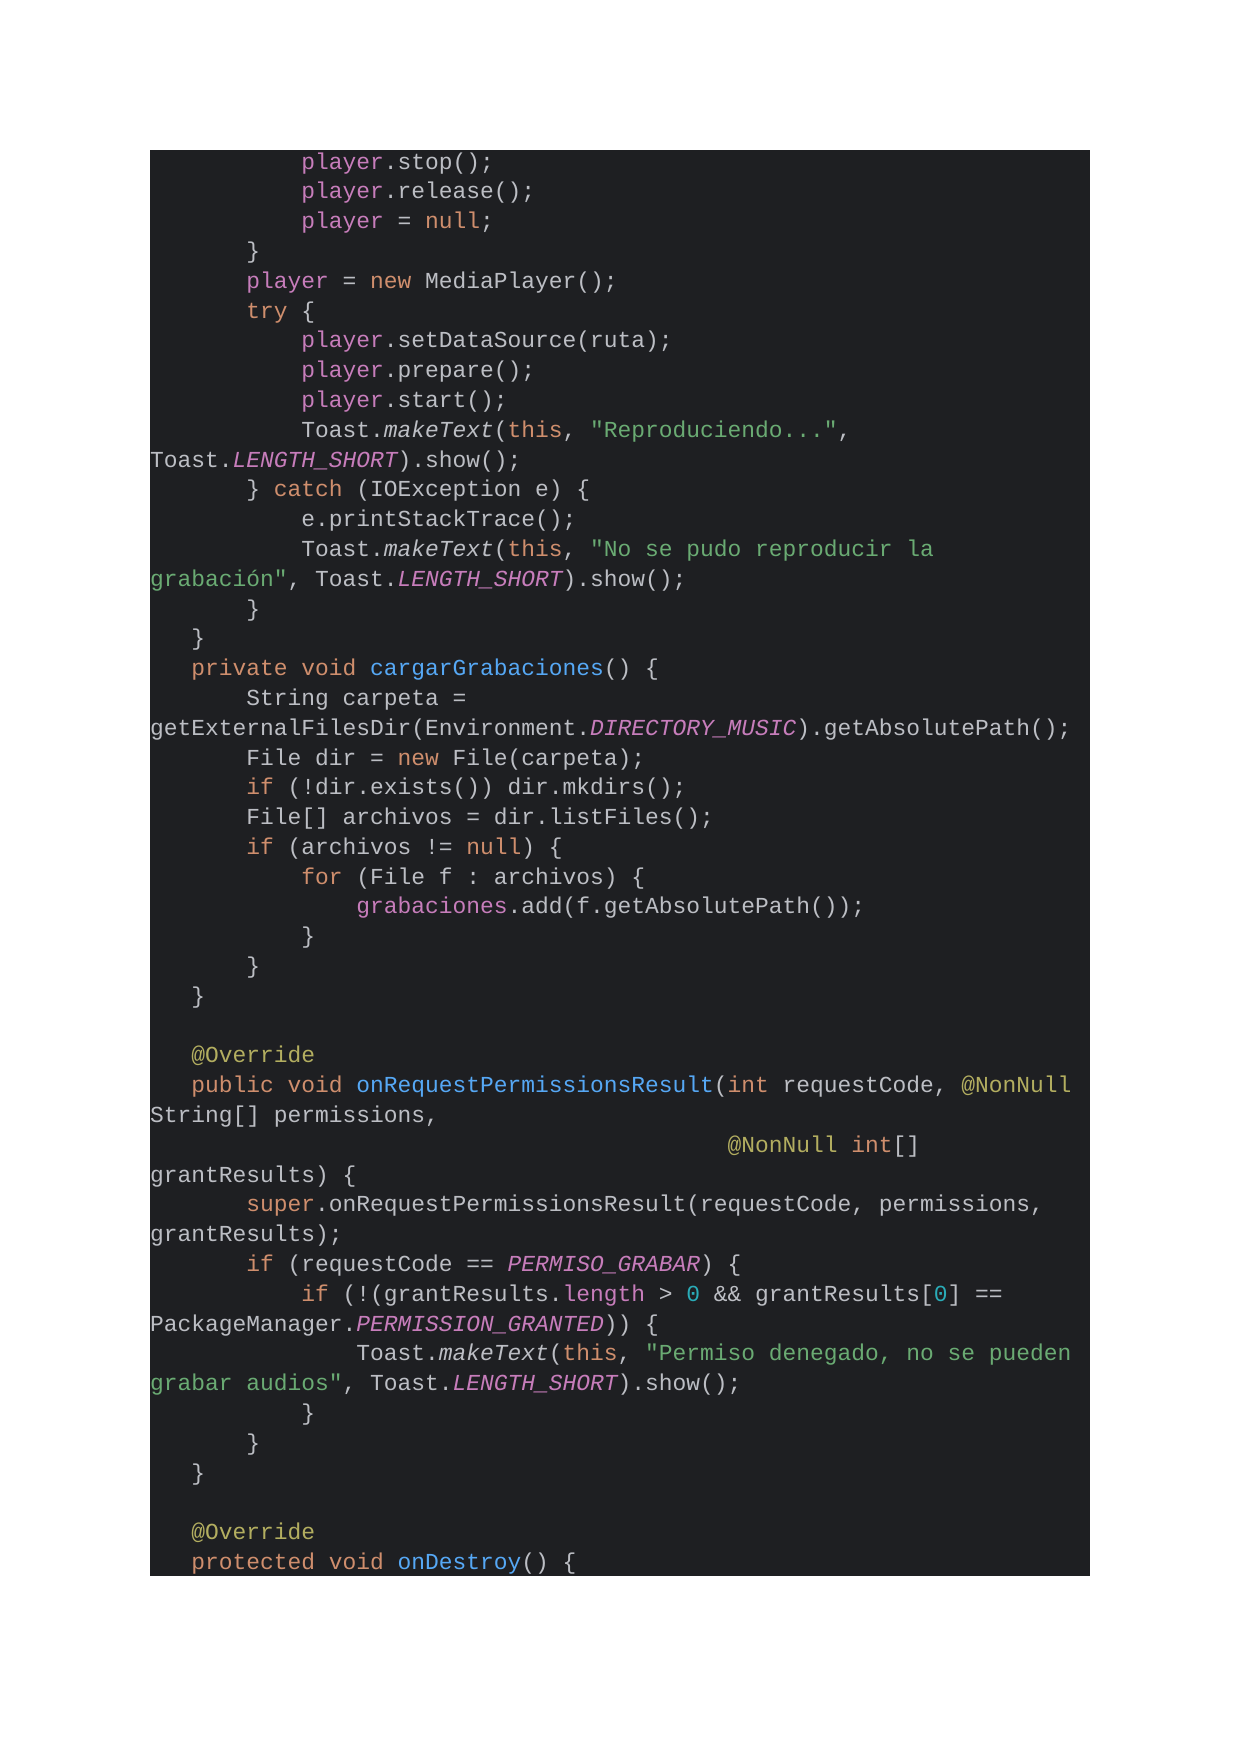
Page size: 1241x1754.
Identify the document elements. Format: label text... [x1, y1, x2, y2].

text try { [150, 299, 1090, 325]
text grabaciones.add(f.getAbsolutePath()); [150, 895, 1090, 921]
text super.onRequestPermissionsResult(requestCode, permissions, grantResults); [150, 1193, 1090, 1248]
text if (!(grantResults.length > 0 && grantResults[0] == PackageManager.PERMISSION_GRANTED)) { [150, 1282, 1090, 1338]
text Toast.makeText(this, "Permiso denegado, no se pueden grabar audios", Toast.LENGTH_SHORT).show(); [150, 1342, 1090, 1397]
text player.start(); [150, 388, 1090, 414]
text } [150, 1401, 1090, 1427]
text if (!dir.exists()) dir.mkdirs(); [150, 776, 1090, 802]
text } [150, 924, 1090, 951]
text @Override [150, 1520, 1090, 1546]
text e.printStackTrace(); [150, 507, 1090, 533]
text } catch (IOException e) { [150, 478, 1090, 504]
text if (requestCode == PERMISO_GRABAR) { [150, 1252, 1090, 1278]
text } [150, 597, 1090, 623]
text } [150, 627, 1090, 653]
text } [150, 954, 1090, 980]
text player.setDataSource(ruta); [150, 329, 1090, 355]
text String carpeta = getExternalFilesDir(Environment.DIRECTORY_MUSIC).getAbsolutePath(); [150, 686, 1090, 742]
text public void onRequestPermissionsResult(int requestCode, @NonNull String[] permissions, [150, 1073, 1090, 1129]
text if (archivos != null) { [150, 835, 1090, 861]
text } [150, 1431, 1090, 1457]
text private void cargarGrabaciones() { [150, 656, 1090, 682]
text Toast.makeText(this, "No se pudo reproducir la grabación", Toast.LENGTH_SHORT).show(); [150, 537, 1090, 593]
text @Override [150, 1044, 1090, 1070]
text for (File f : archivos) { [150, 865, 1090, 891]
text File[] archivos = dir.listFiles(); [150, 805, 1090, 831]
text } [150, 239, 1090, 265]
text Toast.makeText(this, "Reproduciendo...", Toast.LENGTH_SHORT).show(); [150, 418, 1090, 474]
text @NonNull int[] grantResults) { [150, 1133, 1090, 1189]
text File dir = new File(carpeta); [150, 746, 1090, 772]
text protected void onDestroy() { [150, 1550, 1090, 1576]
text } [150, 984, 1090, 1010]
text player.prepare(); [150, 358, 1090, 384]
text player = new MediaPlayer(); [150, 269, 1090, 295]
text player.stop(); [150, 150, 1090, 176]
text } [150, 1461, 1090, 1487]
text player.release(); [150, 180, 1090, 206]
text player = null; [150, 209, 1090, 236]
